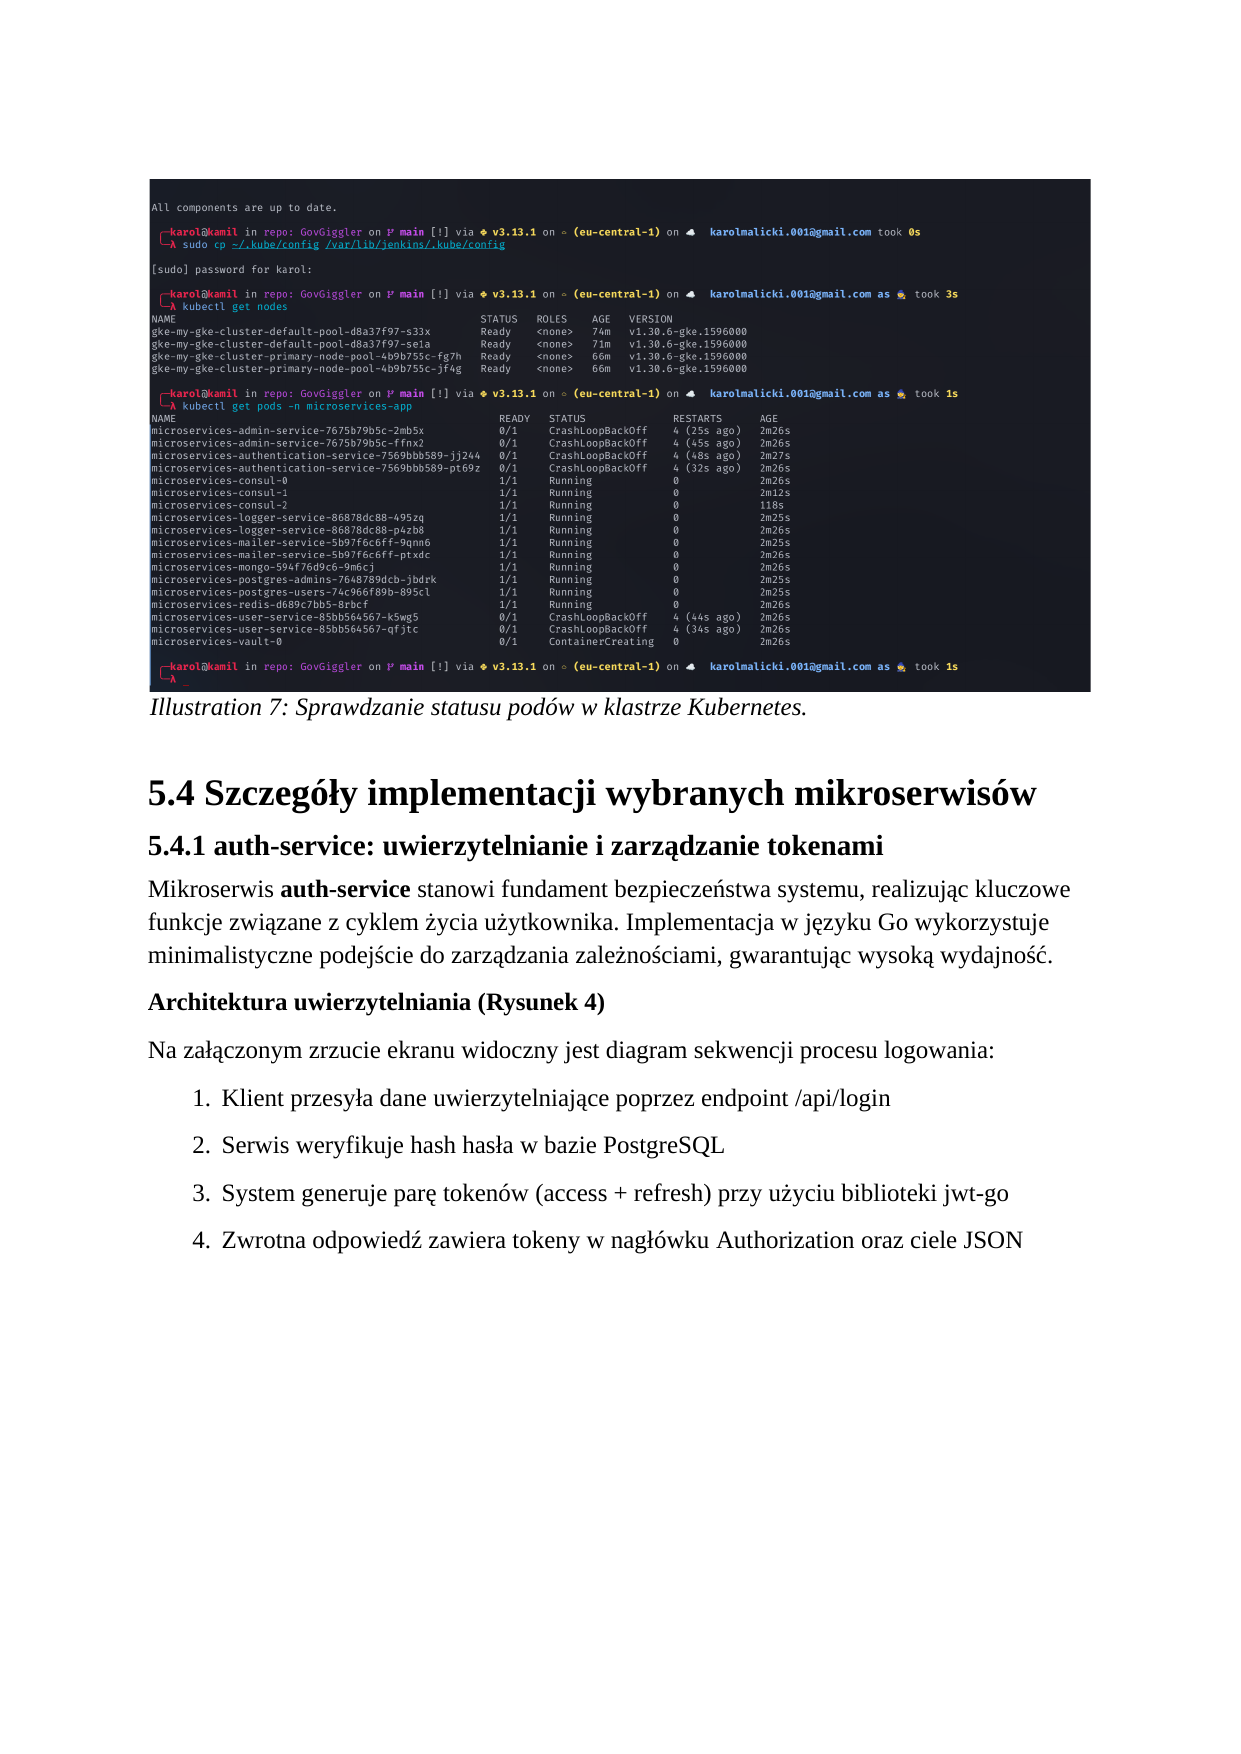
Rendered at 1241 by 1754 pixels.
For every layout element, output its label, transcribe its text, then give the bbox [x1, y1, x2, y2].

list Klient przesyła dane uwierzytelniające poprzez endpoint /api/login [192, 1083, 1093, 1111]
subtitle Architektura uwierzytelniania (Rysunek 4) [148, 987, 1093, 1016]
text Mikroserwis auth-service stanowi fundament bezpieczeństwa systemu, realizując kluczowe funkcje związane z cyklem życia użytkownika. Implementacja w języku Go wykorzystuje minimalistyczne podejście do zarządzania zależnościami, gwarantując wysoką wydajność. [148, 874, 1093, 969]
subtitle 5.4 Szczegóły implementacji wybranych mikroserwisów [148, 770, 1093, 813]
list System generuje parę tokenów (access + refresh) przy użyciu biblioteki jwt-go [192, 1178, 1093, 1207]
subtitle 5.4.1 auth-service: uwierzytelnianie i zarządzanie tokenami [148, 828, 1093, 861]
list Zwrotna odpowiedź zawiera tokeny w nagłówku Authorization oraz ciele JSON [192, 1226, 1093, 1254]
list Serwis weryfikuje hash hasła w bazie PostgreSQL [192, 1130, 1093, 1159]
picture [149, 179, 1091, 692]
text Na załączonym zrzucie ekranu widoczny jest diagram sekwencji procesu logowania: [148, 1035, 1093, 1064]
